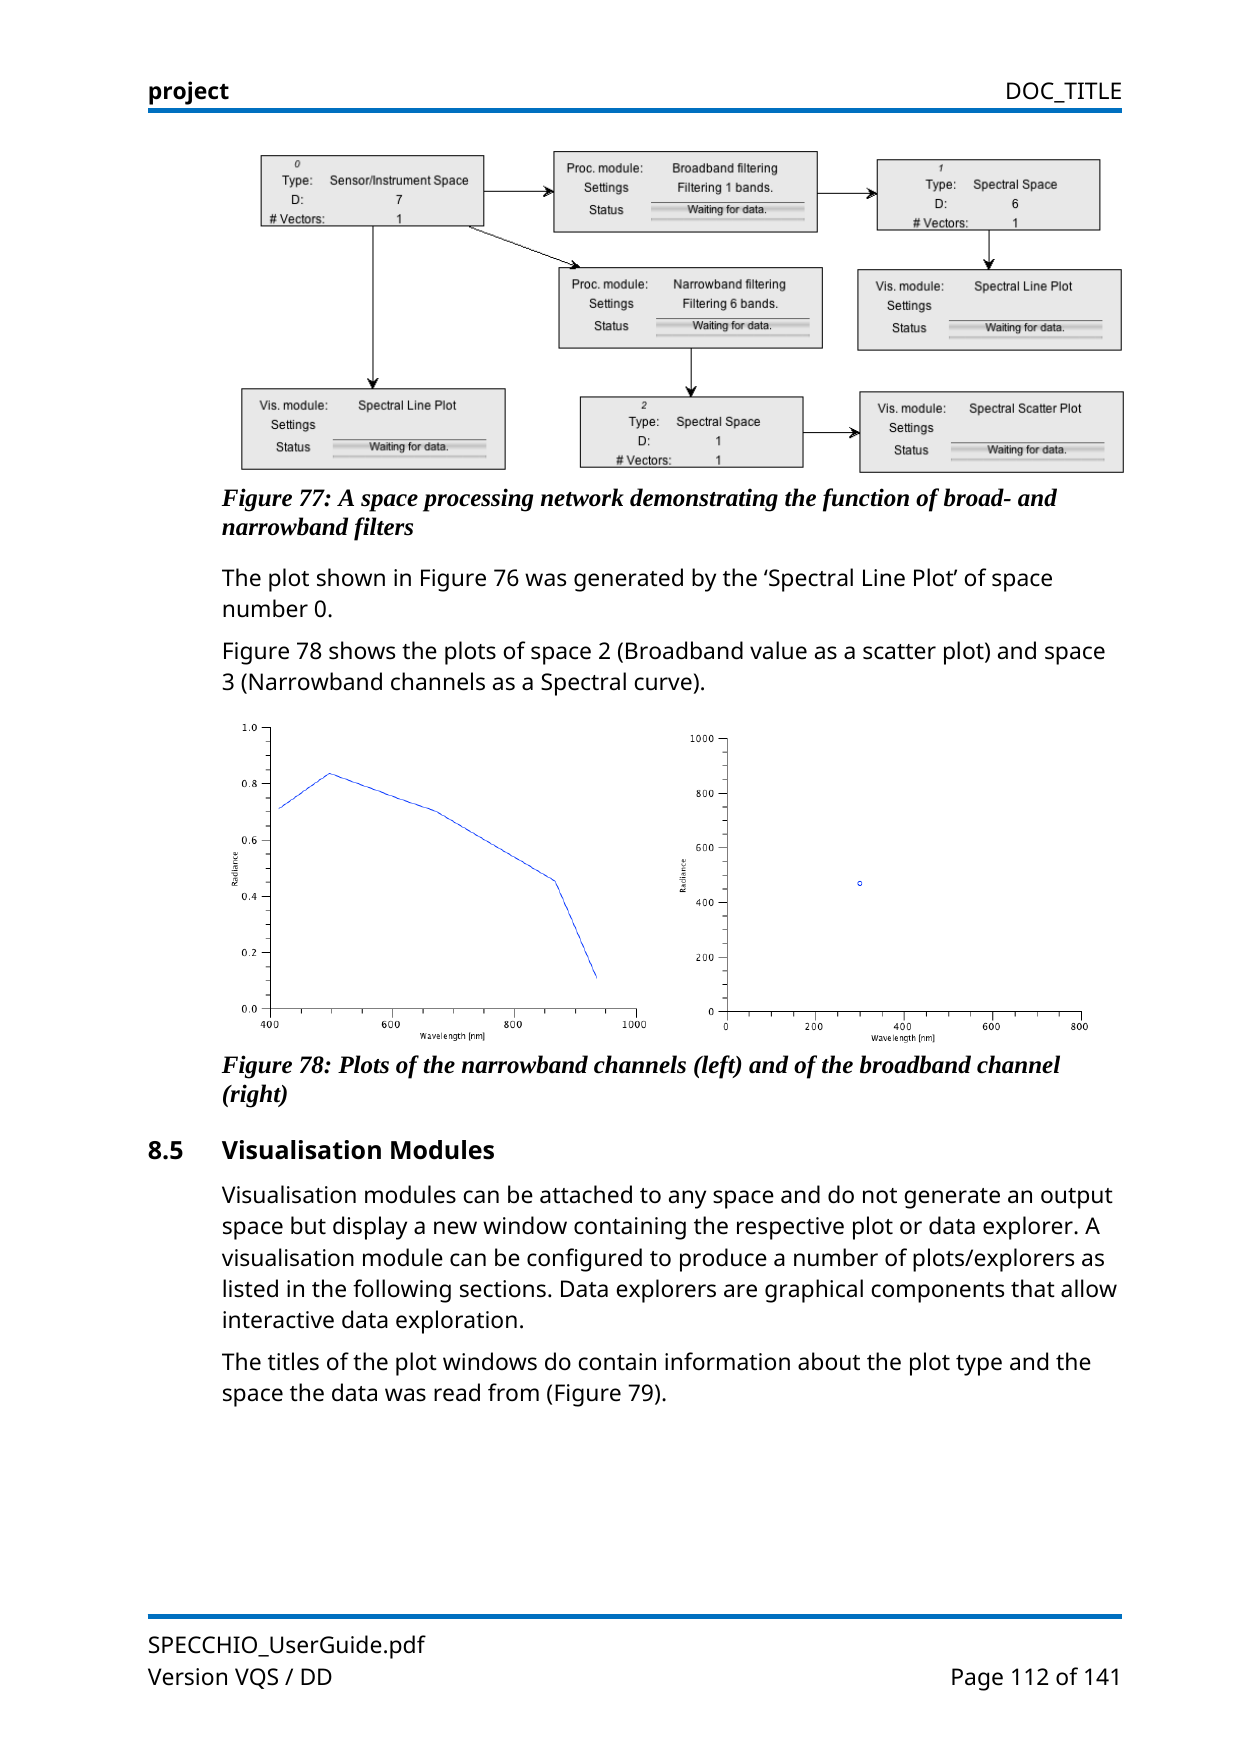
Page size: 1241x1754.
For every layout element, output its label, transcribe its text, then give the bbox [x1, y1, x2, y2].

picture [221, 145, 1137, 484]
text The titles of the plot windows do contain information about the plot type and the space the data was read from (Figure 79). [222, 1346, 1122, 1408]
picture [221, 718, 1104, 1050]
subtitle Visualisation Modules [148, 1132, 1122, 1166]
text Figure 78 shows the plots of space 2 (Broadband value as a scatter plot) and space 3 (Narrowband channels as a Spectral curve). [222, 635, 1122, 697]
text Figure 78: Plots of the narrowband channels (left) and of the broadband channel (right) [222, 1050, 1122, 1107]
text Visualisation modules can be attached to any space and do not generate an output space but display a new window containing the respective plot or data explorer. A visualisation module can be configured to produce a number of plots/explorers as listed in the following sections. Data explorers are graphical components that allow interactive data exploration. [222, 1179, 1122, 1335]
text The plot shown in Figure 76 was generated by the ‘Spectral Line Plot’ of space number 0. [222, 562, 1122, 624]
text Figure 77: A space processing network demonstrating the function of broad- and narrowband filters [222, 484, 1122, 541]
